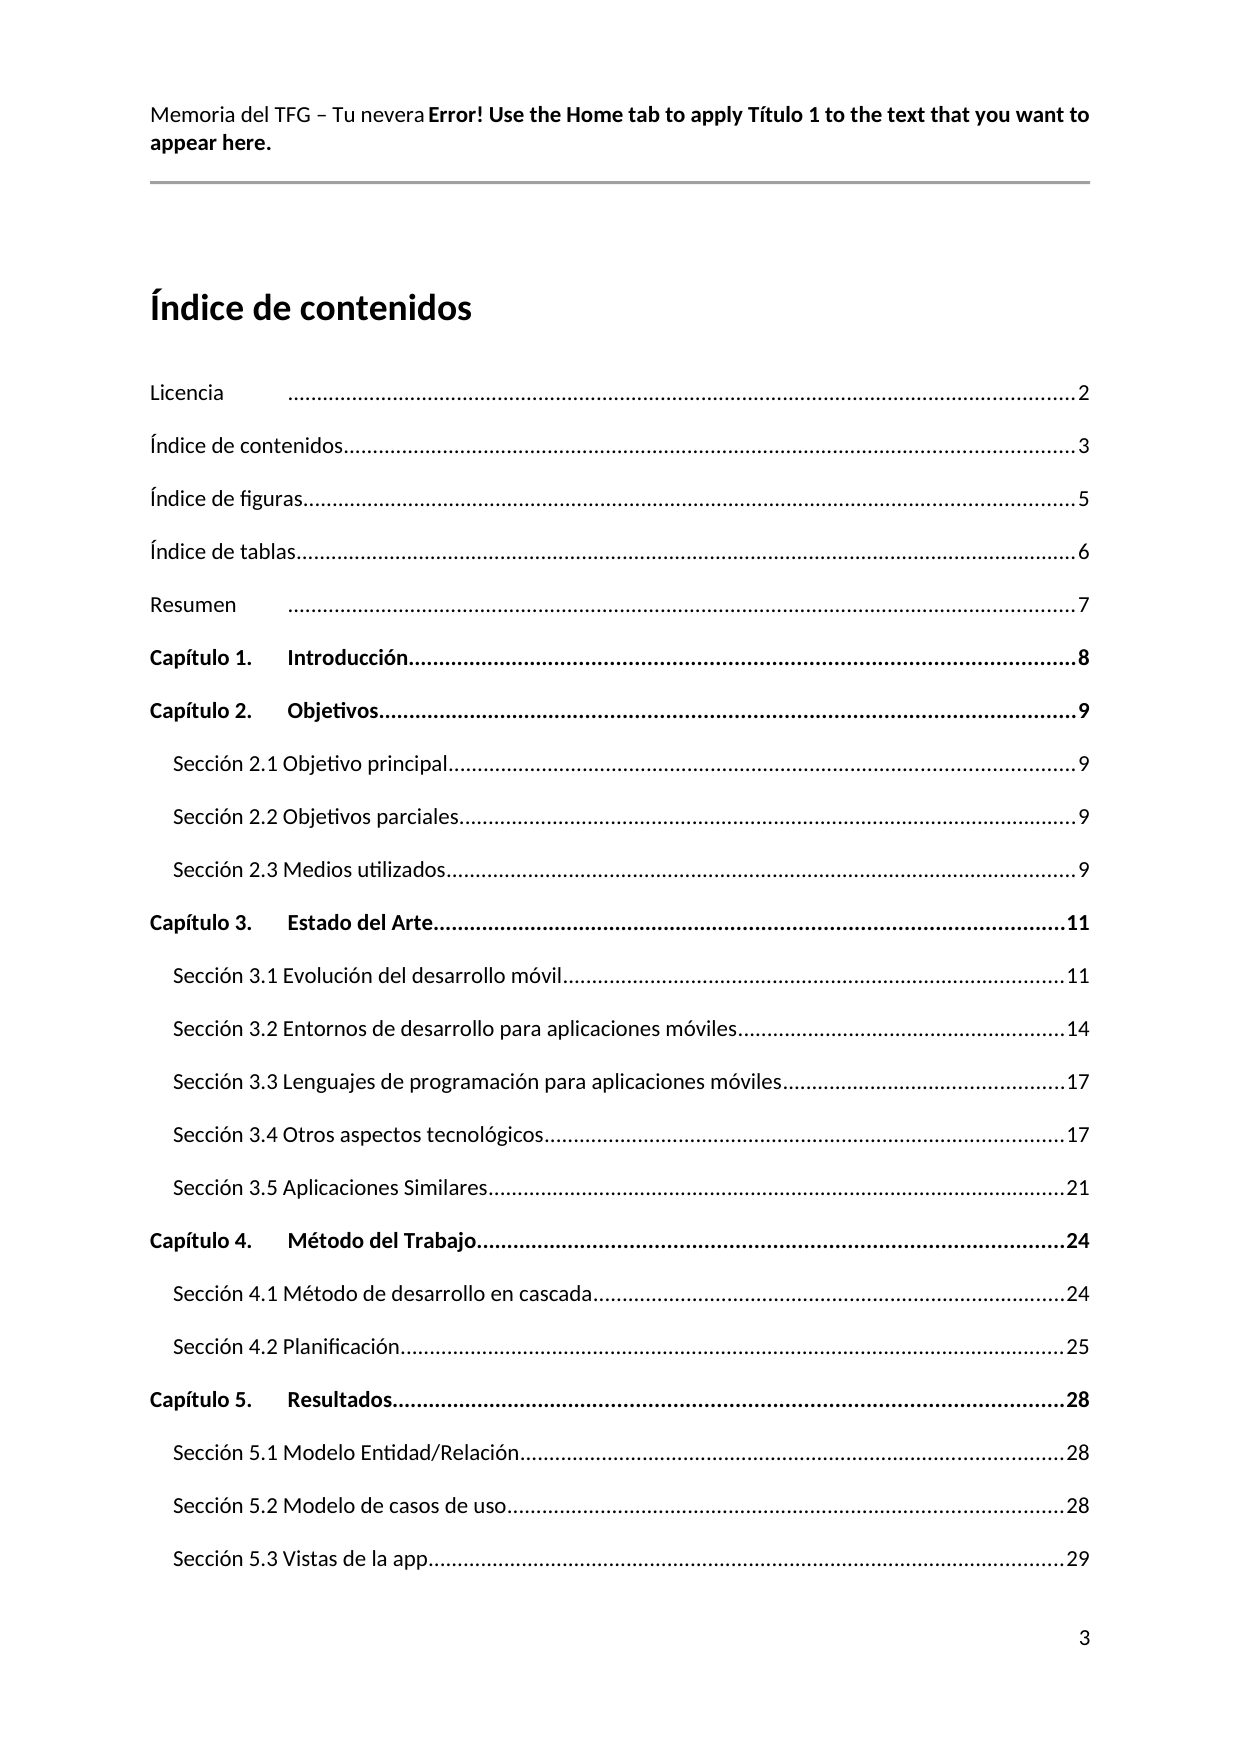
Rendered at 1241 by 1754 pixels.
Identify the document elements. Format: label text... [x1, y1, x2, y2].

subtitle Índice de contenidos [150, 284, 1090, 330]
